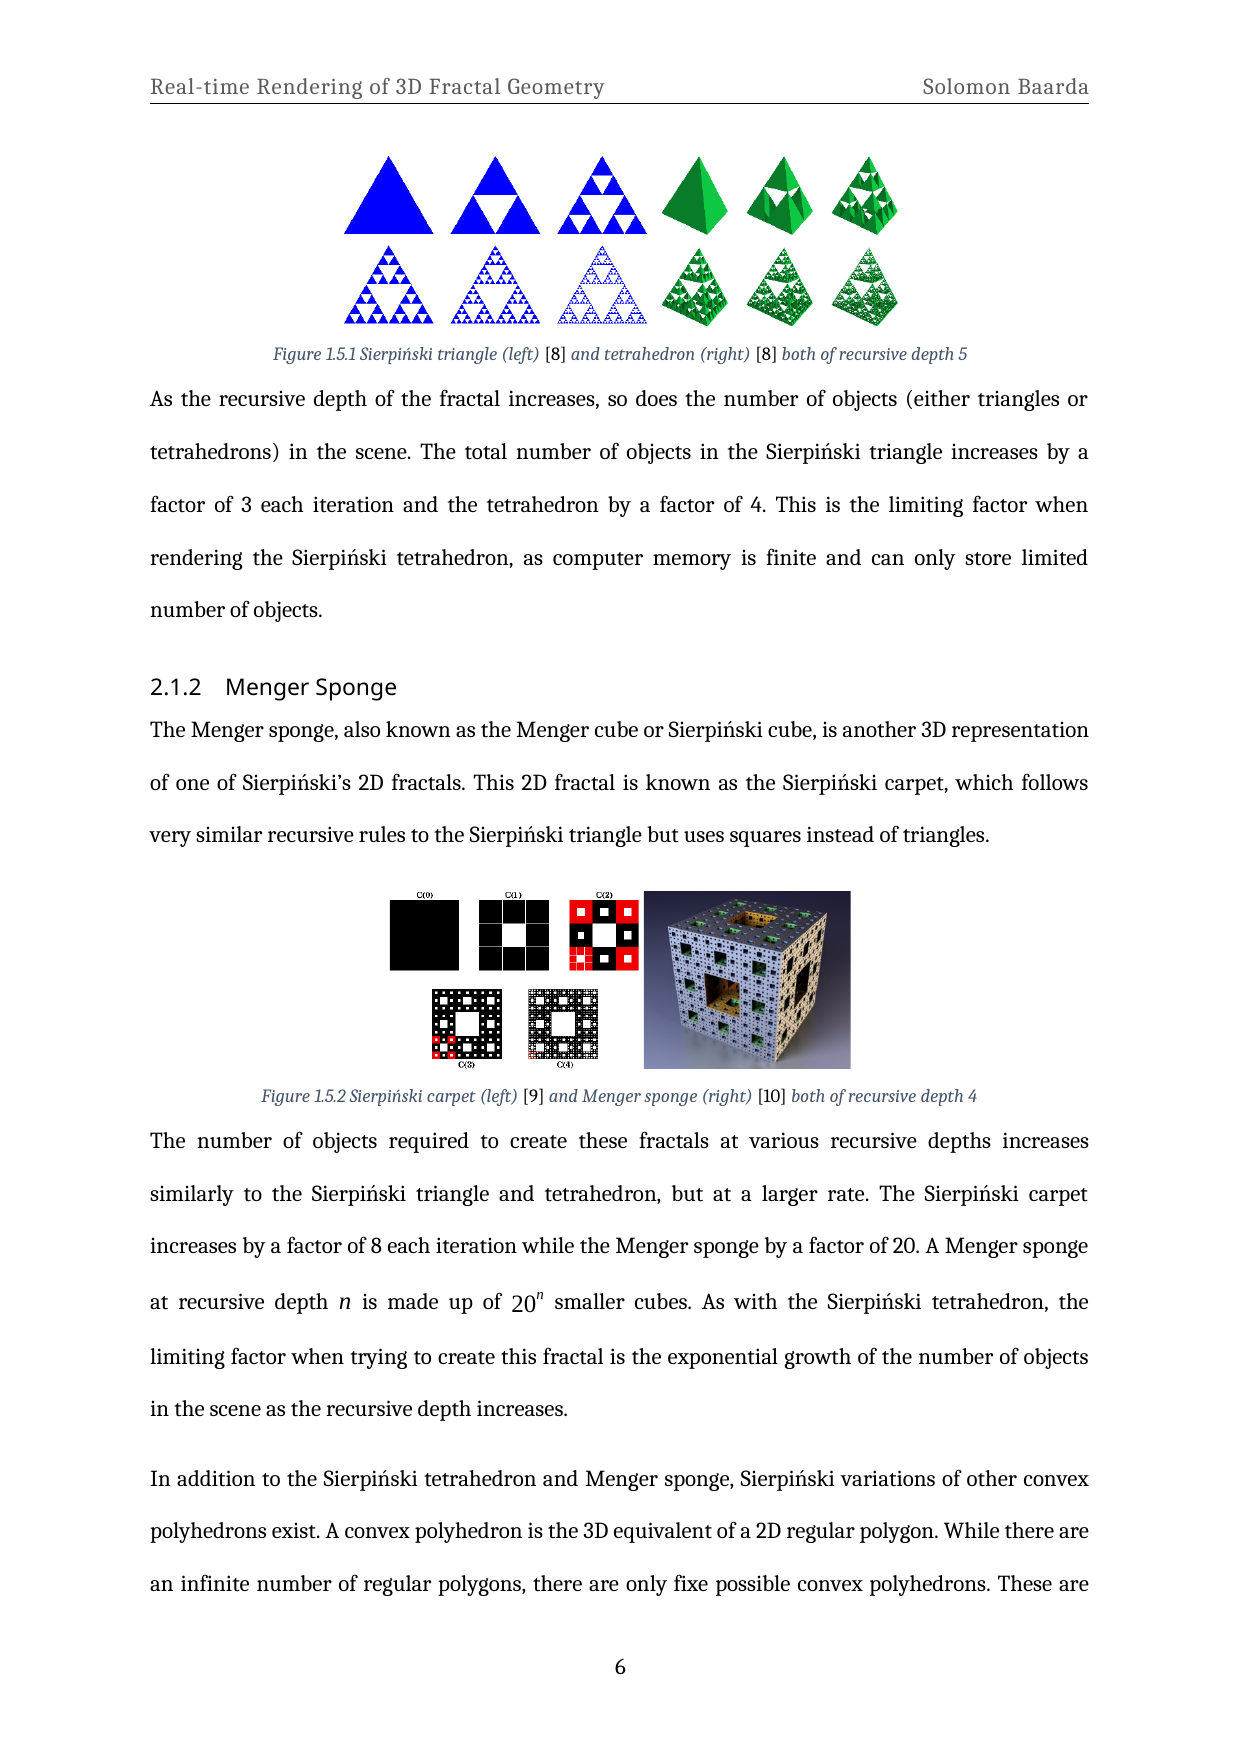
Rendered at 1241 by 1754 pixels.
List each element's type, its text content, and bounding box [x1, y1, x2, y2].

picture [389, 891, 639, 1069]
picture [643, 891, 851, 1069]
subtitle Menger Sponge [150, 671, 1090, 702]
text The number of objects required to create these fractals at various recursive depths increases similarly to the Sierpiński triangle and tetrahedron, but at a larger rate. The Sierpiński carpet increases by a factor of 8 each iteration while the Menger sponge by a factor of 20. A Menger sponge at recursive depth is made up of smaller cubes. As with the Sierpiński tetrahedron, the limiting factor when trying to create this fractal is the exponential growth of the number of objects in the scene as the recursive depth increases. [150, 1128, 1090, 1423]
text The Menger sponge, also known as the Menger cube or Sierpiński cube, is another 3D representation of one of Sierpiński’s 2D fractals. This 2D fractal is known as the Sierpiński carpet, which follows very similar recursive rules to the Sierpiński triangle but uses squares instead of triangles. [150, 717, 1090, 849]
picture [658, 152, 902, 328]
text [150, 1466, 1090, 1597]
text As the recursive depth of the fractal increases, so does the number of objects (either triangles or tetrahedrons) in the scene. The total number of objects in the Sierpiński triangle increases by a factor of 3 each iteration and the tetrahedron by a factor of 4. This is the limiting factor when rendering the Sierpiński tetrahedron, as computer memory is finite and can only store limited number of objects. [150, 386, 1090, 623]
picture [338, 150, 654, 328]
text Figure 1.5.2 Sierpiński carpet (left) and Menger sponge (right) both of recursive depth 4 [150, 1086, 1090, 1107]
text Figure 1.5.1 Sierpiński triangle (left) and tetrahedron (right) both of recursive depth 5 [150, 344, 1090, 365]
